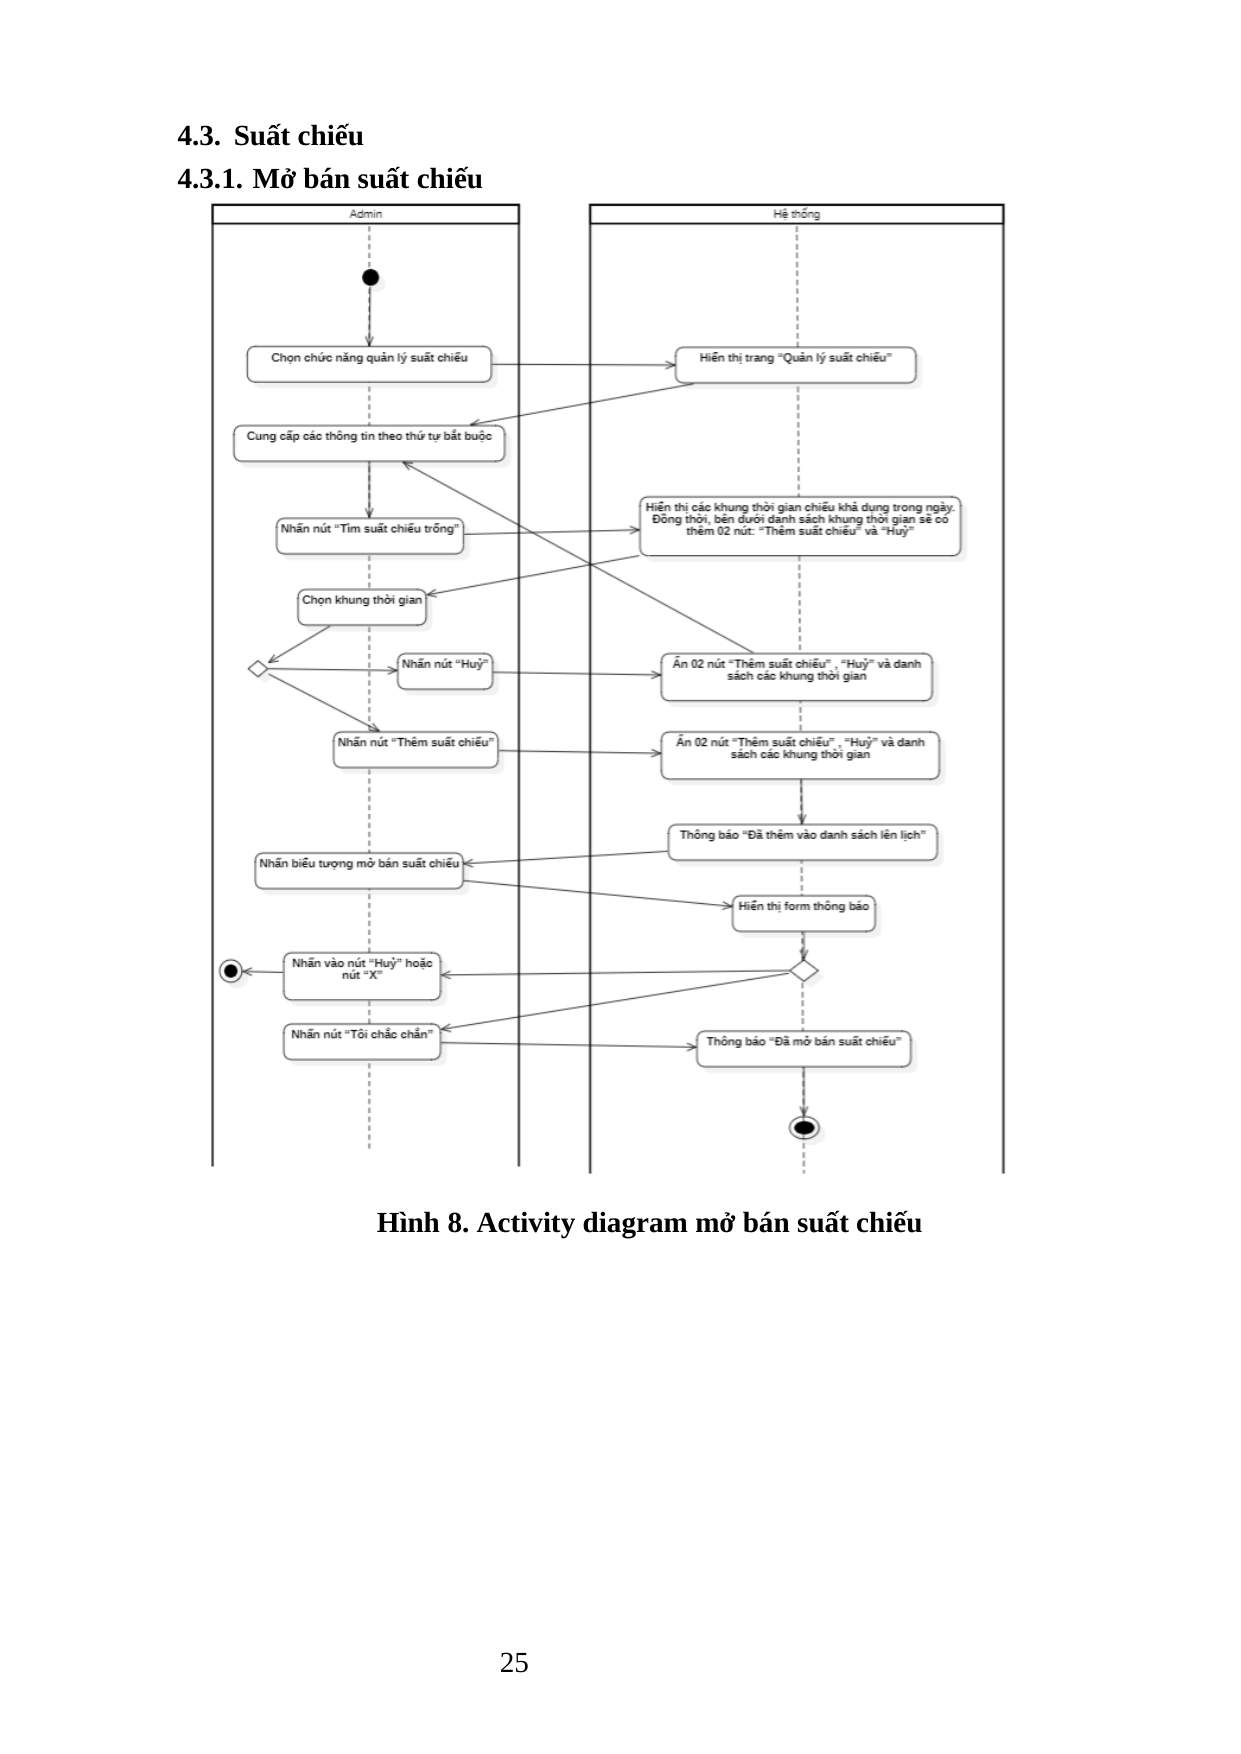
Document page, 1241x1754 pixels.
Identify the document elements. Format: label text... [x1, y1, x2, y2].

text Hình 8. Activity diagram mở bán suất chiếu [177, 1206, 1122, 1239]
subtitle Suất chiếu [177, 118, 1122, 152]
picture [177, 199, 1042, 1201]
subtitle Mở bán suất chiếu [177, 161, 1122, 194]
